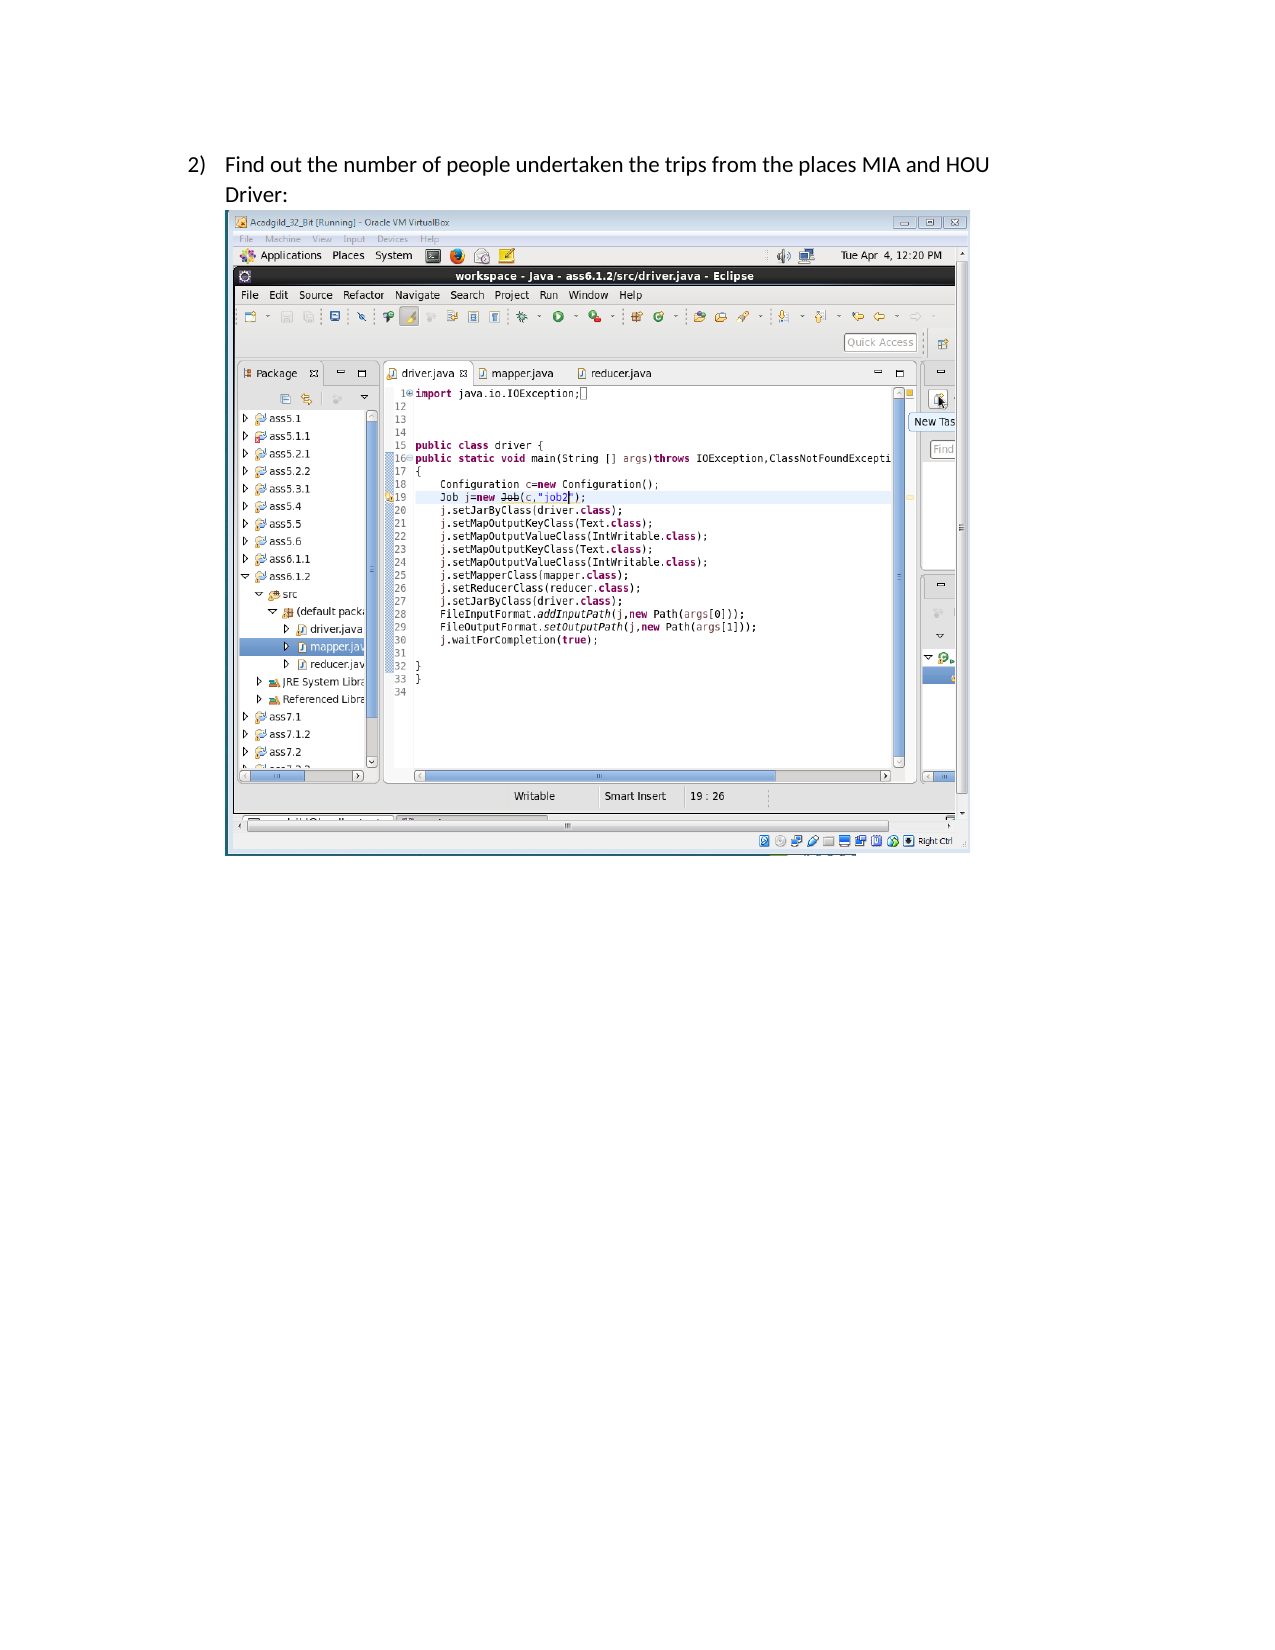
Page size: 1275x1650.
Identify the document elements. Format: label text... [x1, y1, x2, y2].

picture [225, 210, 971, 856]
list Driver: [225, 180, 1125, 208]
list Find out the number of people undertaken the trips from the places MIA and HOU [187, 150, 1125, 178]
